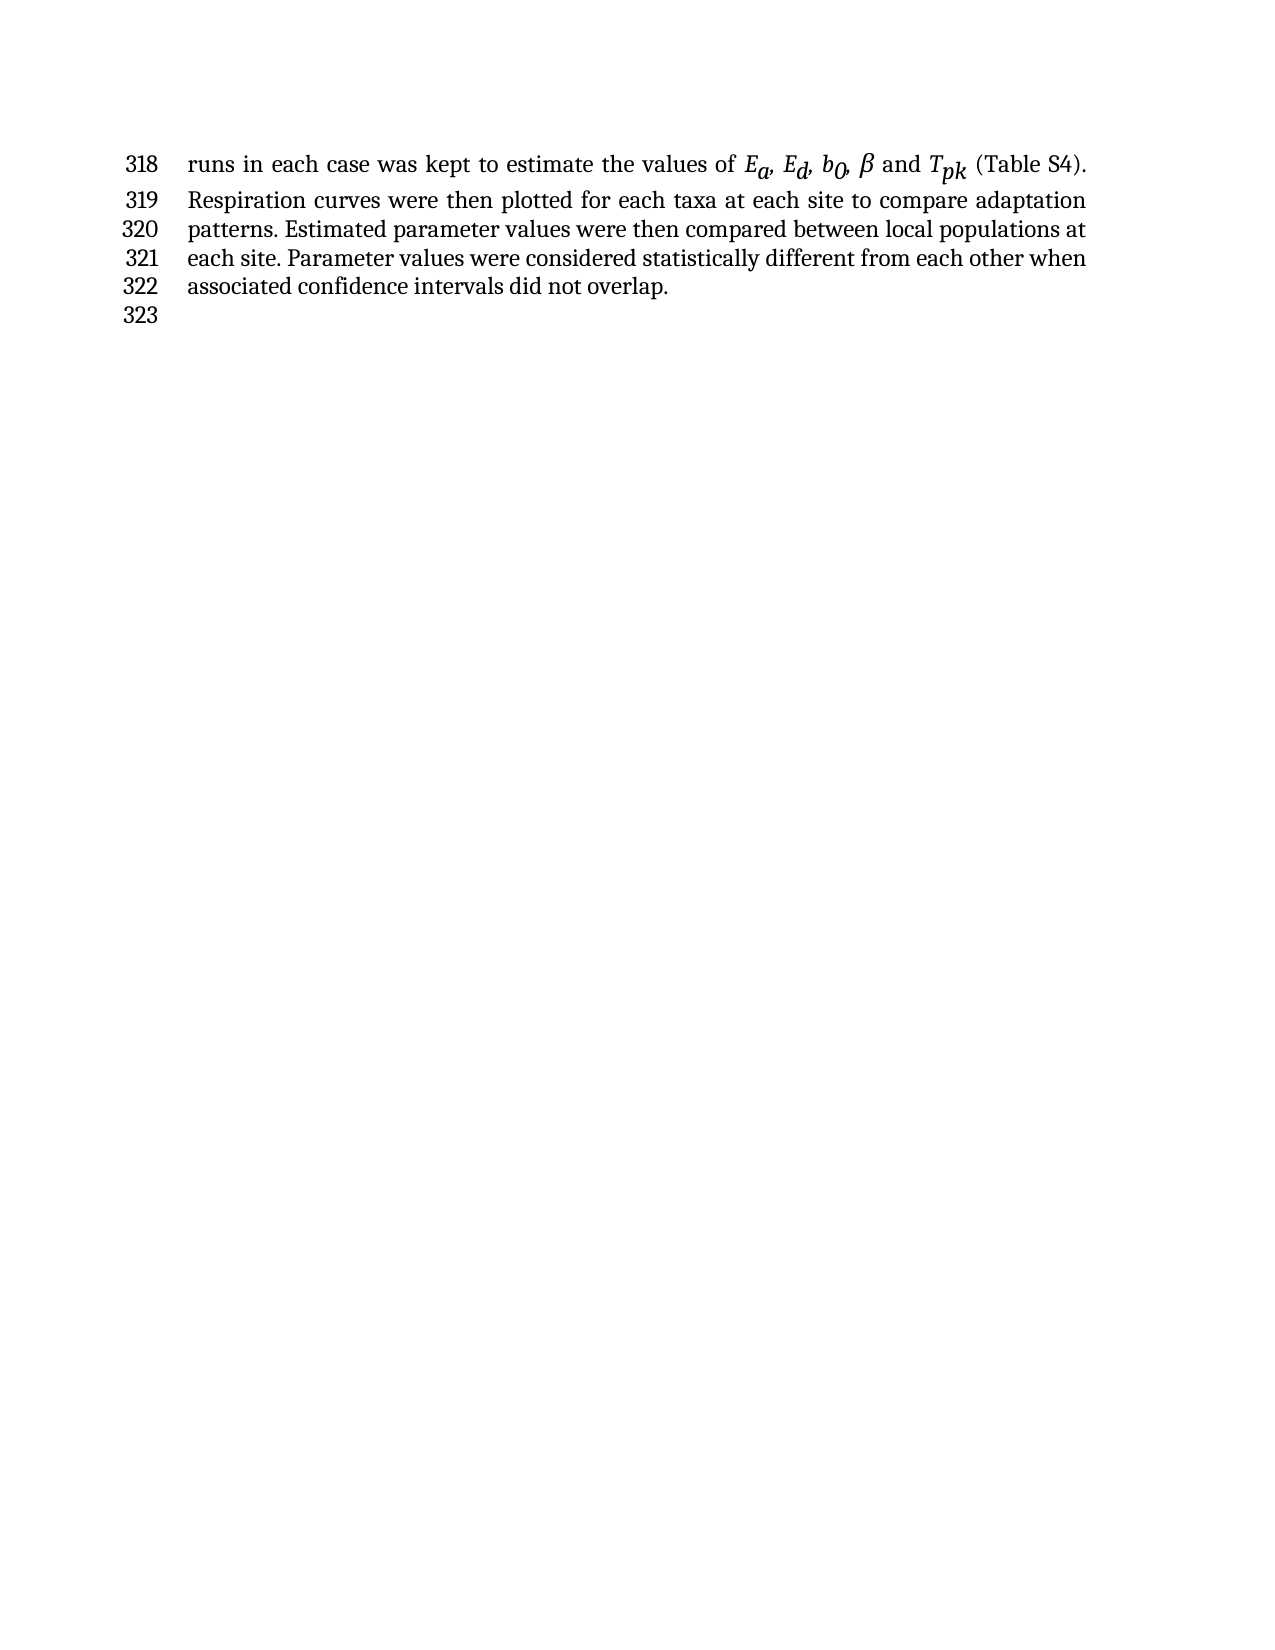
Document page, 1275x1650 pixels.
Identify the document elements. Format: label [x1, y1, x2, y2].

text [187, 150, 1087, 301]
